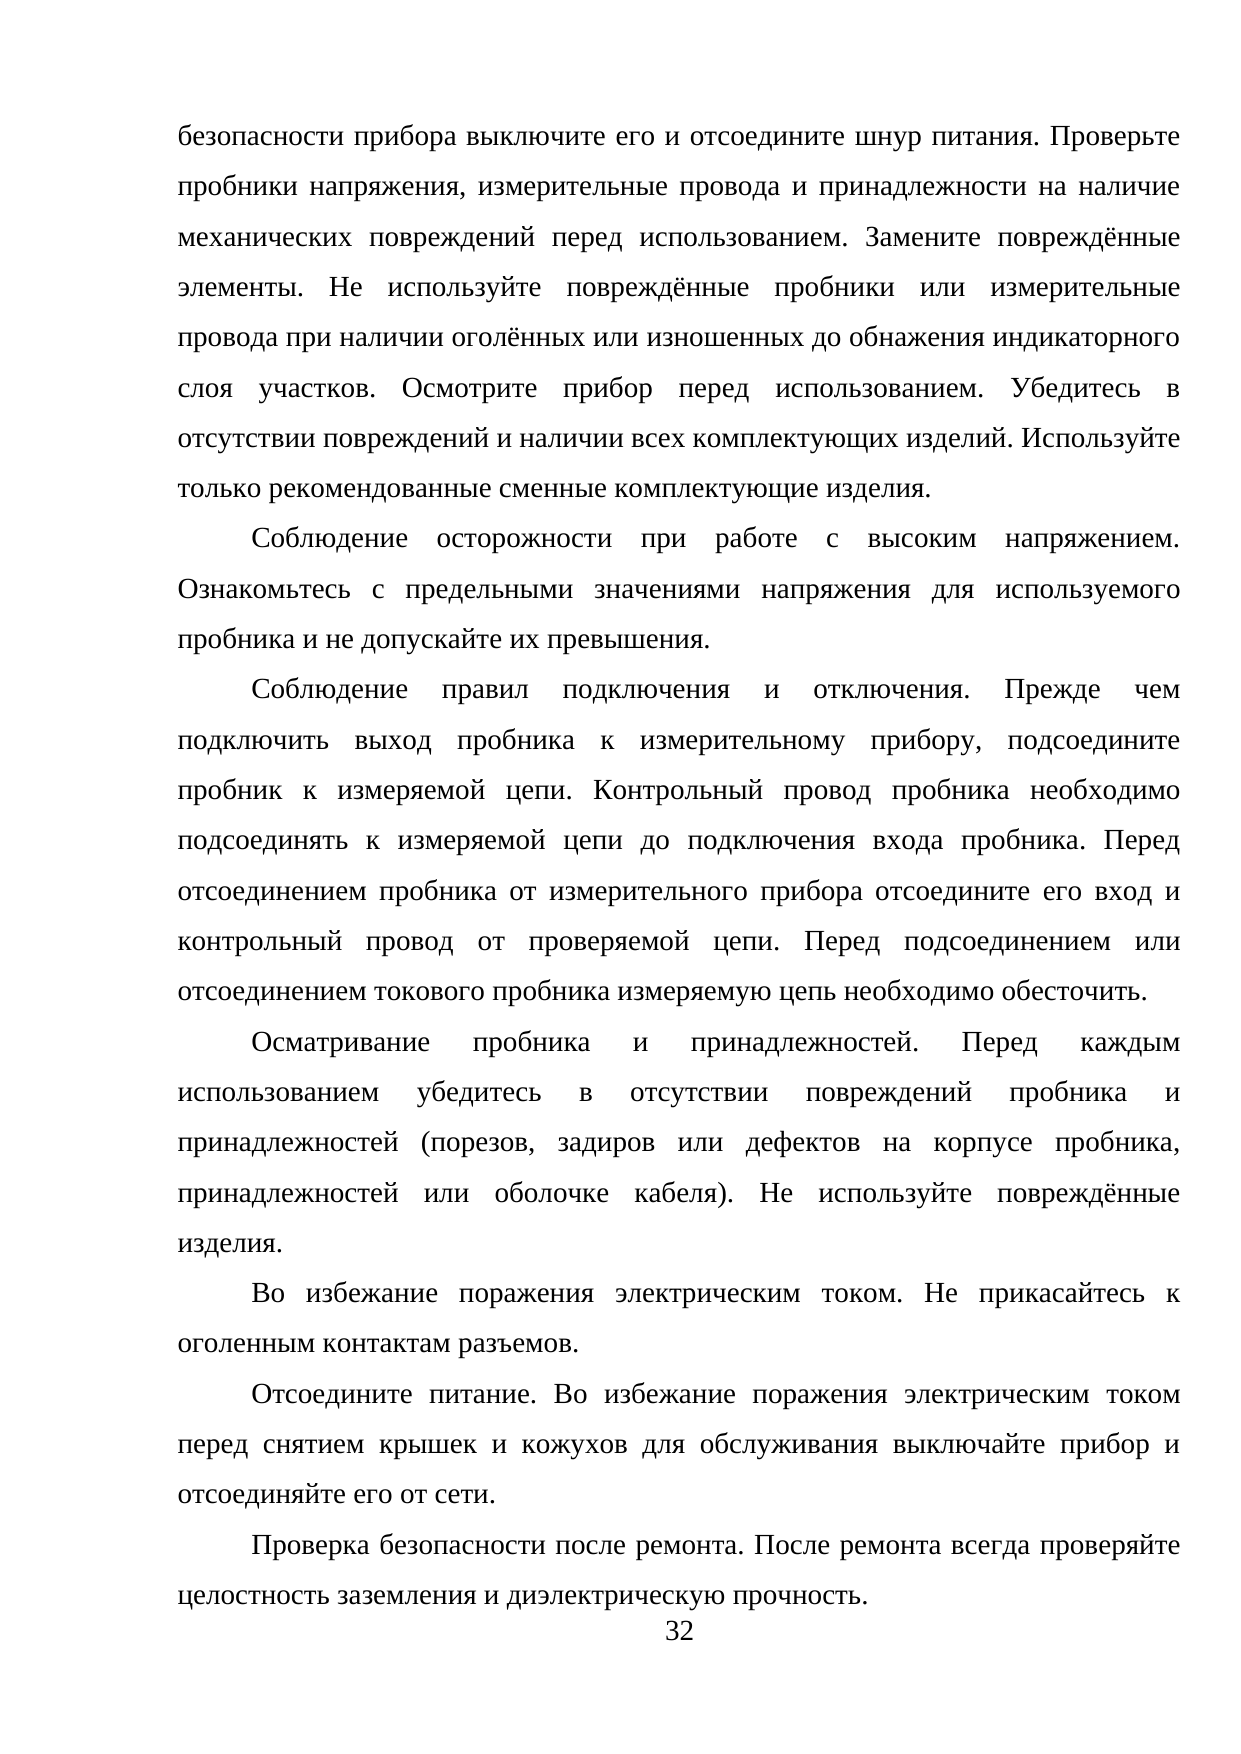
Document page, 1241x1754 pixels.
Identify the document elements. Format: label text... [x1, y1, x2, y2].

text Соблюдение осторожности при работе с высоким напряжением. Ознакомьтесь с предельными значениями напряжения для используемого пробника и не допускайте их превышения. [177, 521, 1181, 655]
text Во избежание поражения электрическим током. Не прикасайтесь к оголенным контактам разъемов. [177, 1275, 1181, 1359]
text Отсоедините питание. Во избежание поражения электрическим током перед снятием крышек и кожухов для обслуживания выключайте прибор и отсоединяйте его от сети. [177, 1376, 1181, 1510]
text Соблюдение правил подключения и отключения. Прежде чем подключить выход пробника к измерительному прибору, подсоедините пробник к измеряемой цепи. Контрольный провод пробника необходимо подсоединять к измеряемой цепи до подключения входа пробника. Перед отсоединением пробника от измерительного прибора отсоедините его вход и контрольный провод от проверяемой цепи. Перед подсоединением или отсоединением токового пробника измеряемую цепь необходимо обесточить. [177, 672, 1181, 1007]
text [177, 118, 1181, 504]
text Осматривание пробника и принадлежностей. Перед каждым использованием убедитесь в отсутствии повреждений пробника и принадлежностей (порезов, задиров или дефектов на корпусе пробника, принадлежностей или оболочке кабеля). Не используйте повреждённые изделия. [177, 1024, 1181, 1258]
text Проверка безопасности после ремонта. После ремонта всегда проверяйте целостность заземления и диэлектрическую прочность. [177, 1527, 1181, 1611]
